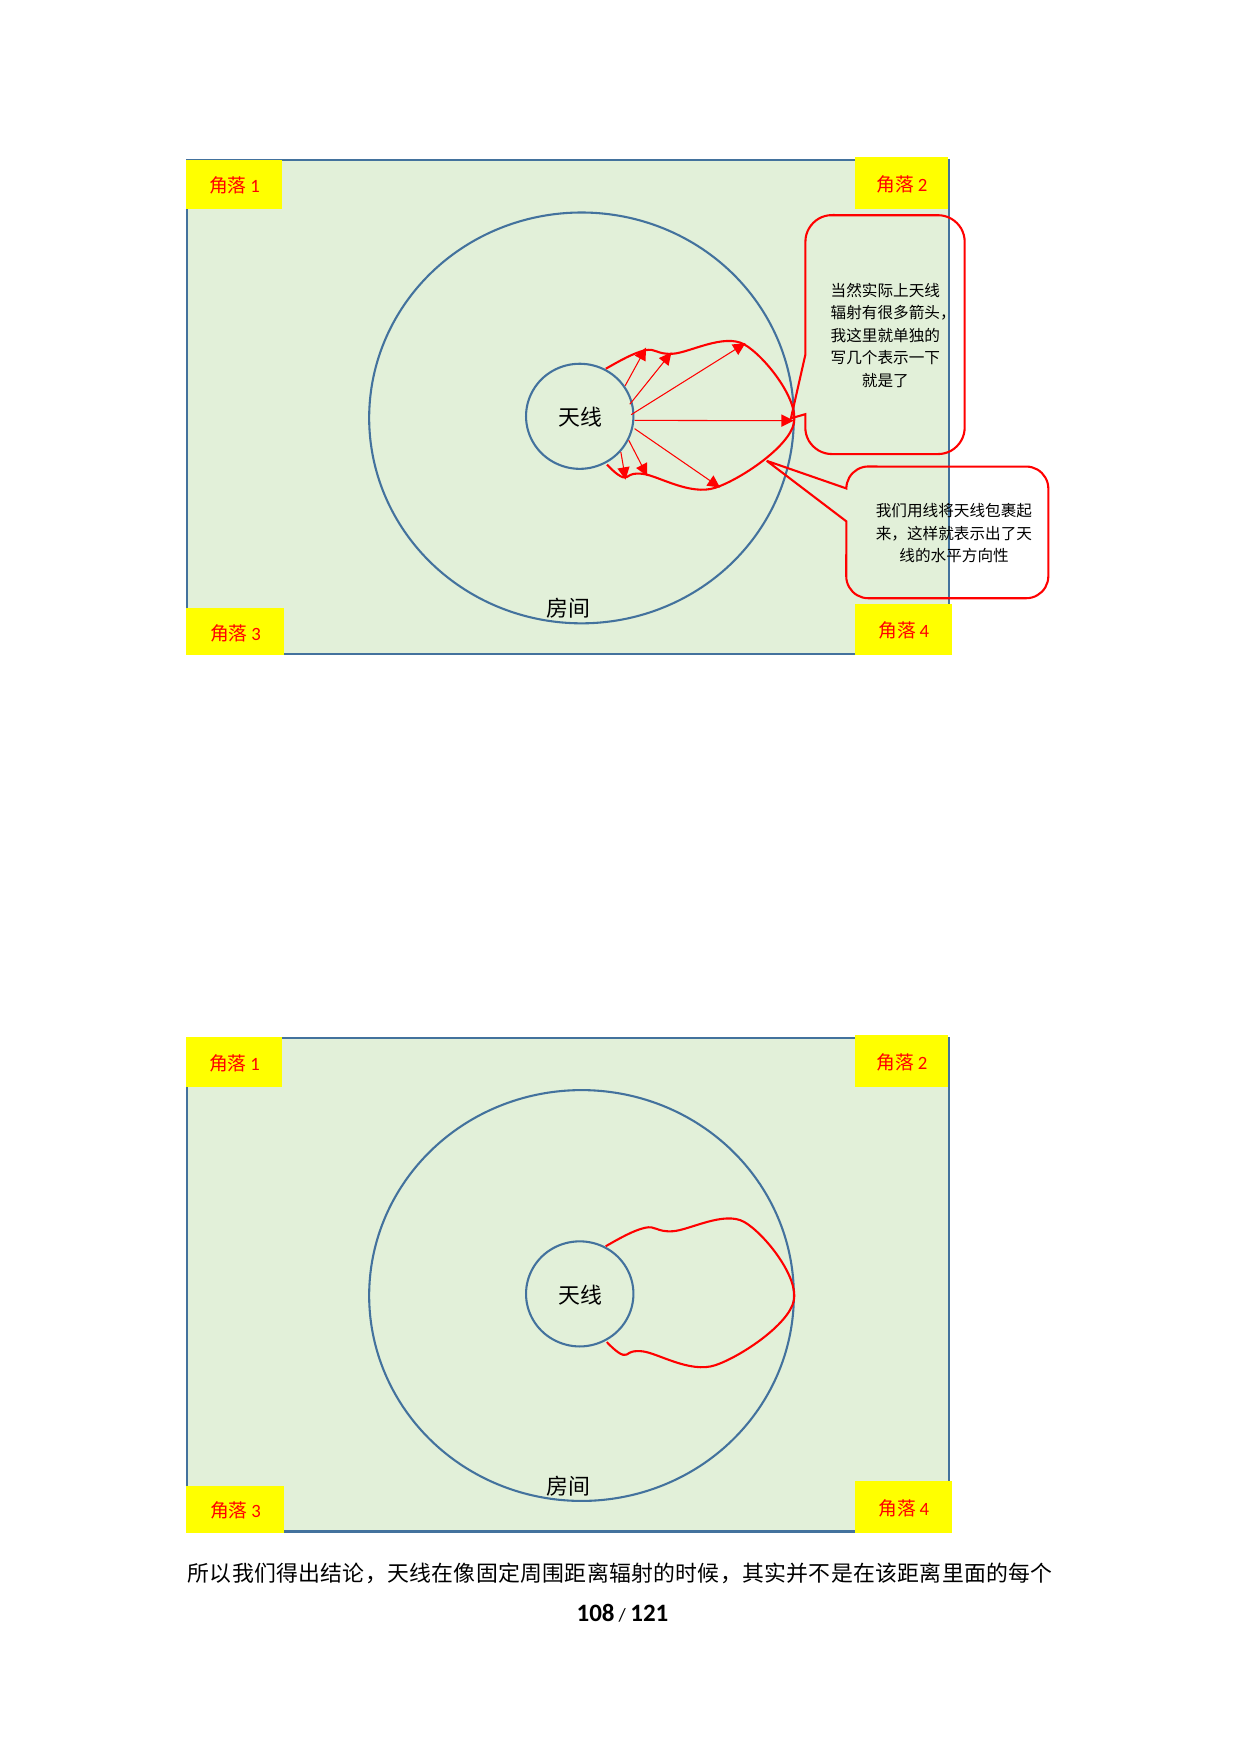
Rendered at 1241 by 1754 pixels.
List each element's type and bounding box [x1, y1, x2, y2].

text [187, 1556, 1053, 1588]
